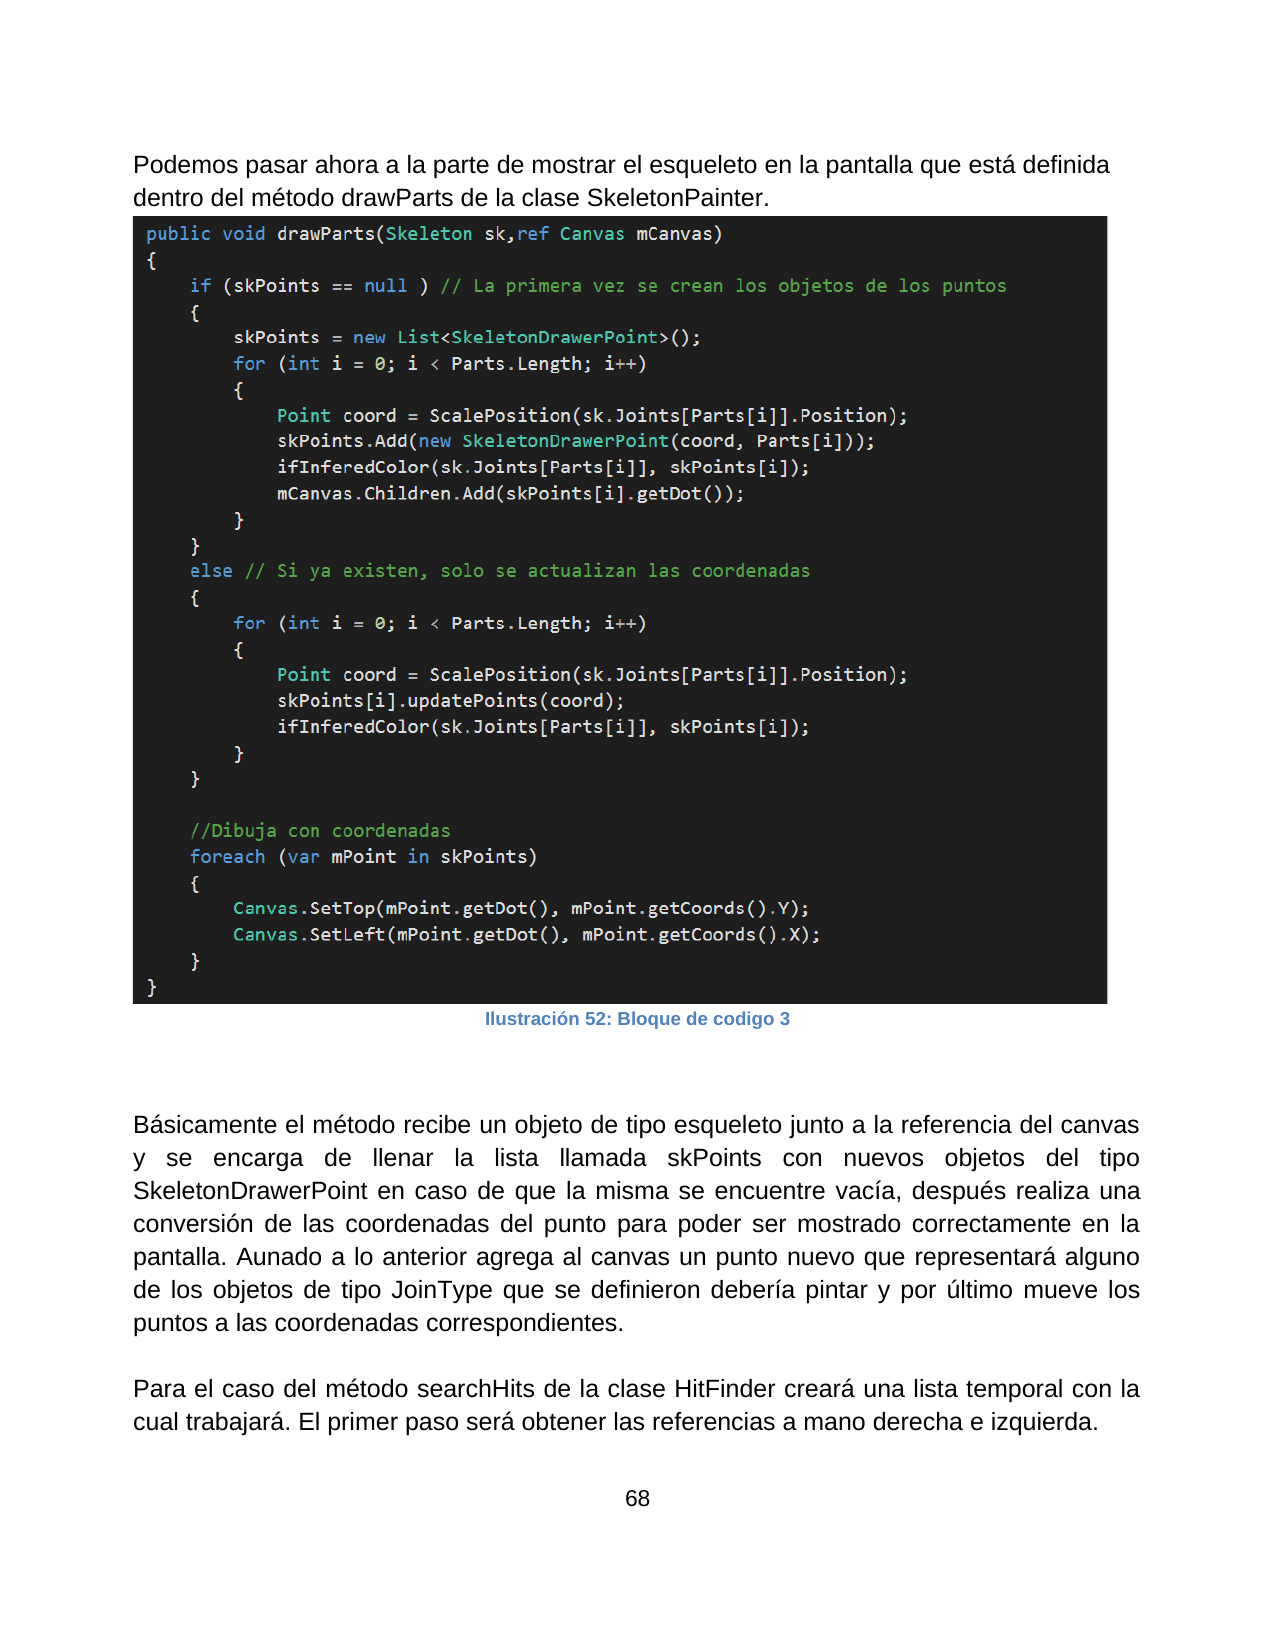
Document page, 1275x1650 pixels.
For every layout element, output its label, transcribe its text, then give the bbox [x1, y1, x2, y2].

picture [132, 216, 1108, 1004]
text Podemos pasar ahora a la parte de mostrar el esqueleto en la pantalla que está definida dentro del método drawParts de la clase SkeletonPainter. [133, 150, 1142, 212]
text Básicamente el método recibe un objeto de tipo esqueleto junto a la referencia del canvas y se encarga de llenar la lista llamada skPoints con nuevos objetos del tipo SkeletonDrawerPoint en caso de que la misma se encuentre vacía, después realiza una conversión de las coordenadas del punto para poder ser mostrado correctamente en la pantalla. Aunado a lo anterior agrega al canvas un punto nuevo que representará alguno de los objetos de tipo JoinType que se definieron debería pintar y por último mueve los puntos a las coordenadas correspondientes. [133, 1110, 1142, 1337]
text Para el caso del método searchHits de la clase HitFinder creará una lista temporal con la cual trabajará. El primer paso será obtener las referencias a mano derecha e izquierda. [133, 1374, 1142, 1436]
